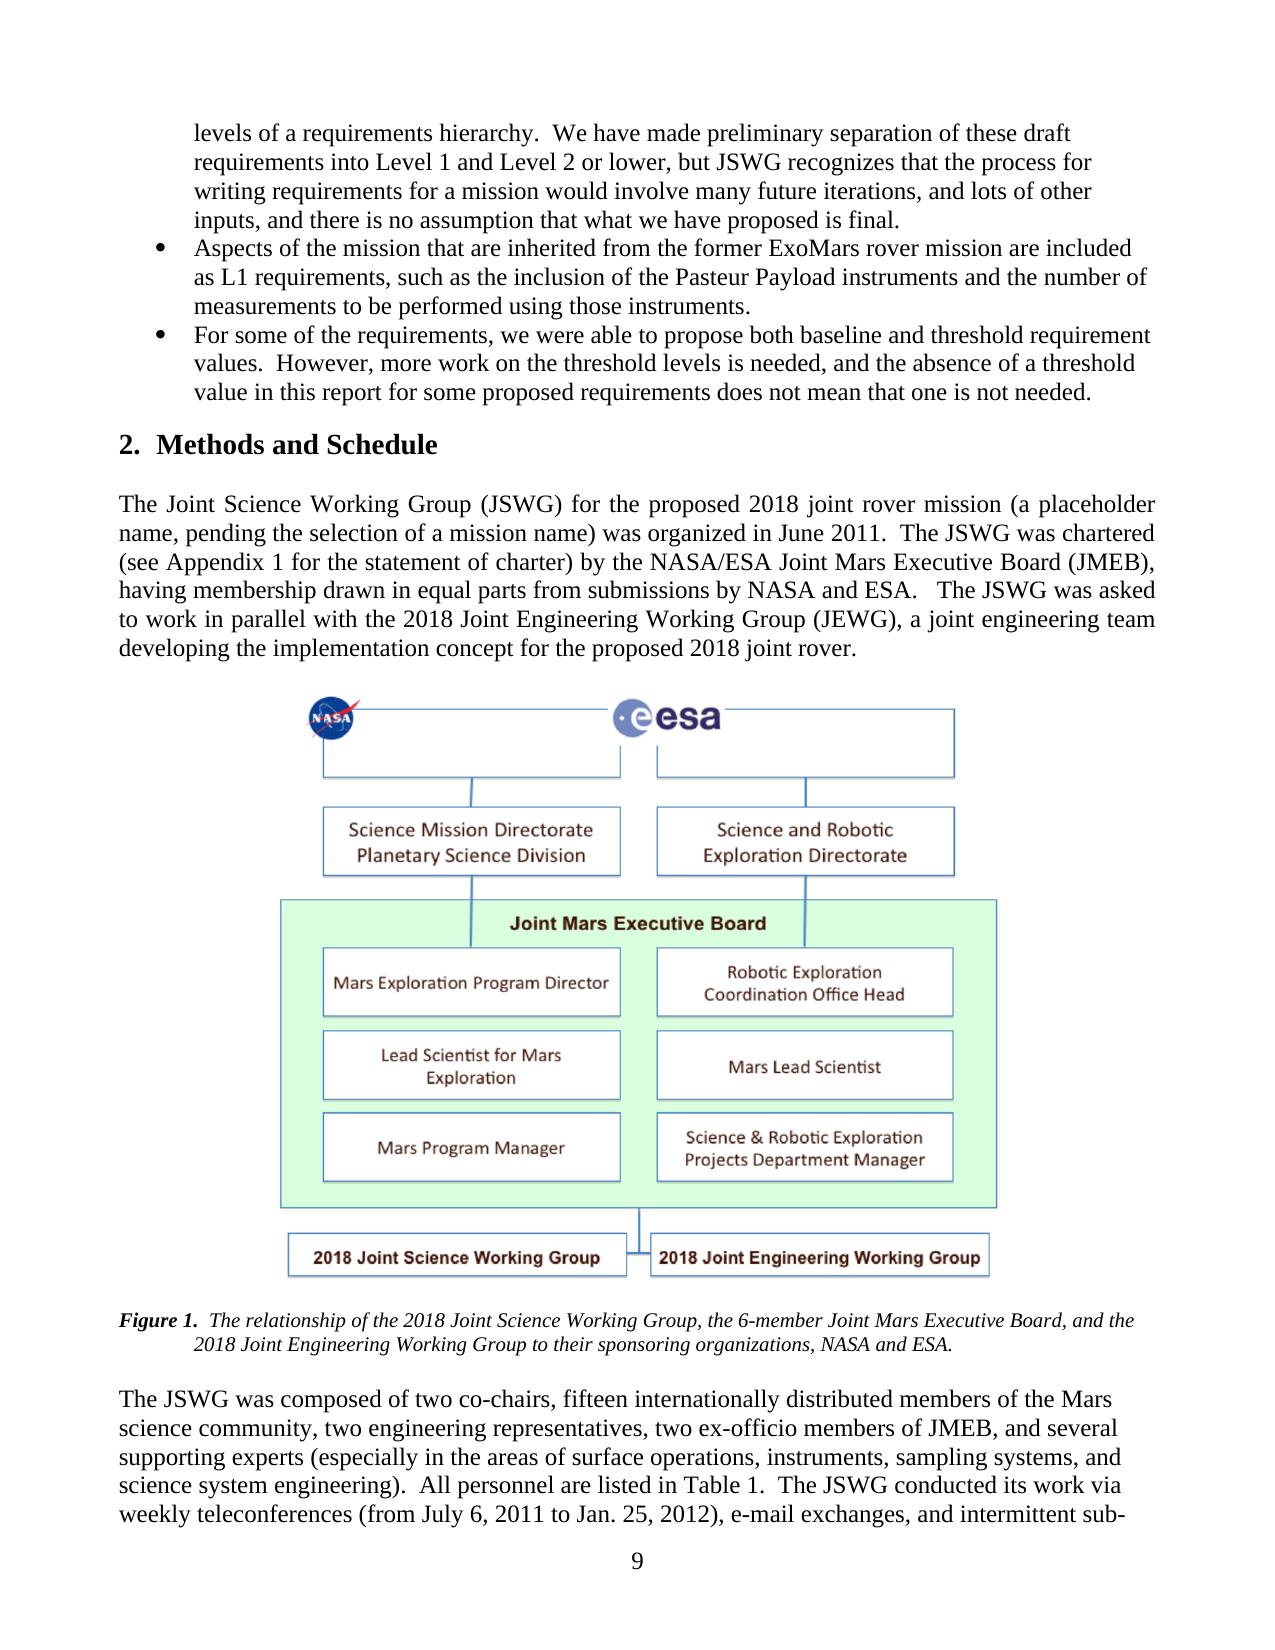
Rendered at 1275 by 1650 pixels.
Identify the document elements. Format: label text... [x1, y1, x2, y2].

text The Joint Science Working Group (JSWG) for the proposed 2018 joint rover mission (a placeholder name, pending the selection of a mission name) was organized in June 2011. The JSWG was chartered (see Appendix 1 for the statement of charter) by the NASA/ESA Joint Mars Executive Board (JMEB), having membership drawn in equal parts from submissions by NASA and ESA. The JSWG was asked to work in parallel with the 2018 Joint Engineering Working Group (JEWG), a joint engineering team developing the implementation concept for the proposed 2018 joint rover. [118, 489, 1156, 662]
list Aspects of the mission that are inherited from the former ExoMars rover mission are included as L1 requirements, such as the inclusion of the Pasteur Payload instruments and the number of measurements to be performed using those instruments. [156, 233, 1156, 320]
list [156, 118, 1156, 233]
text The JSWG was composed of two co-chairs, fifteen internationally distributed members of the Mars science community, two engineering representatives, two ex-officio members of JMEB, and several [118, 1384, 1156, 1442]
picture [273, 690, 1002, 1279]
text Figure 1. The relationship of the 2018 Joint Science Working Group, the 6-member Joint Mars Executive Board, and the 2018 Joint Engineering Working Group to their sponsoring organizations, NASA and ESA. [118, 1307, 1156, 1356]
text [118, 1442, 1156, 1528]
list For some of the requirements, we were able to propose both baseline and threshold requirement values. However, more work on the threshold levels is needed, and the absence of a threshold value in this report for some proposed requirements does not mean that one is not needed. [156, 320, 1156, 406]
text Methods and Schedule [118, 427, 1156, 460]
